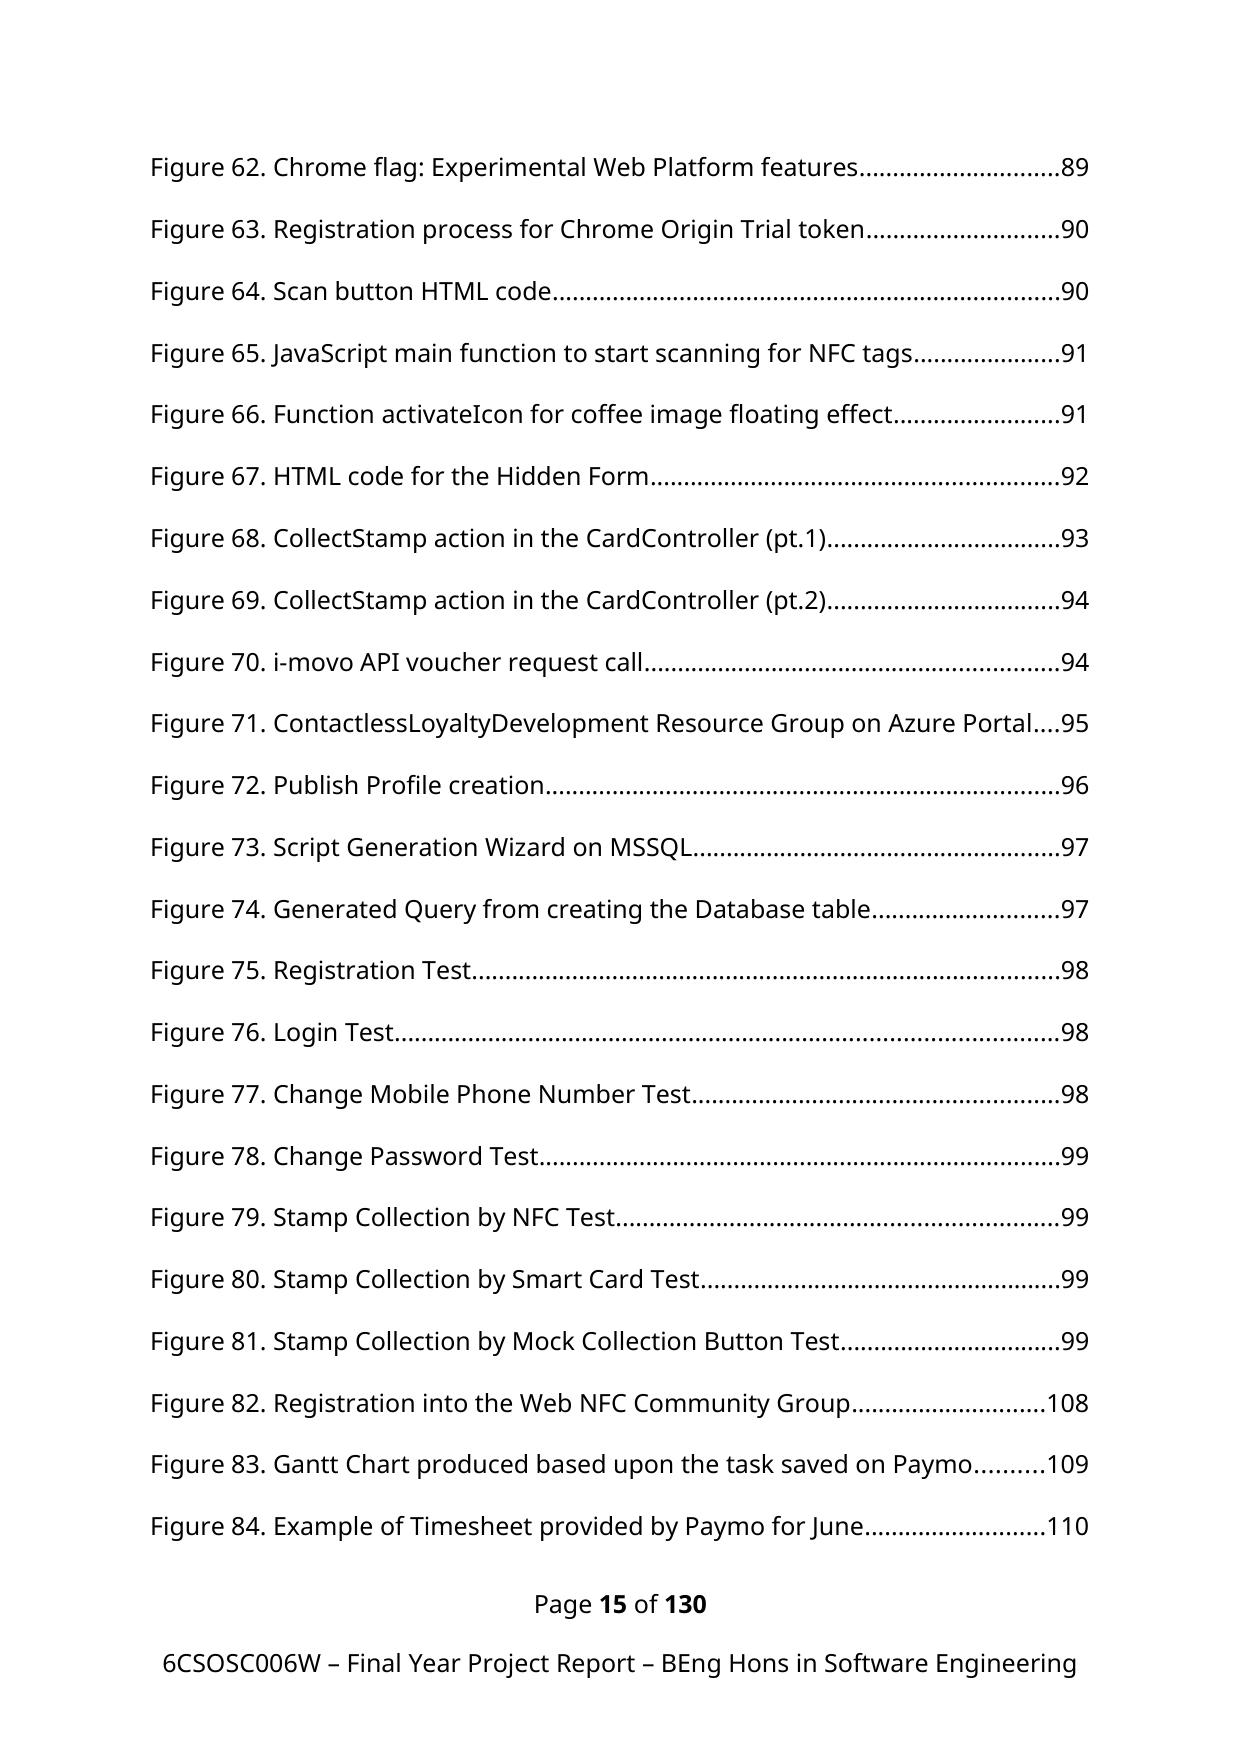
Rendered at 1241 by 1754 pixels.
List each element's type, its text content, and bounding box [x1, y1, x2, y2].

text Figure 62. Chrome flag: Experimental Web Platform features 89 [150, 150, 1090, 184]
text Figure 71. ContactlessLoyaltyDevelopment Resource Group on Azure Portal 95 [150, 706, 1090, 740]
text Figure 67. HTML code for the Hidden Form 92 [150, 459, 1090, 493]
text Figure 70. i-movo API voucher request call 94 [150, 644, 1090, 678]
text Figure 76. Login Test 98 [150, 1015, 1090, 1049]
text Figure 78. Change Password Test 99 [150, 1138, 1090, 1172]
text Figure 77. Change Mobile Phone Number Test 98 [150, 1077, 1090, 1111]
text Figure 66. Function activateIcon for coffee image floating effect 91 [150, 397, 1090, 431]
text Figure 82. Registration into the Web NFC Community Group 108 [150, 1385, 1090, 1419]
text Figure 68. CollectStamp action in the CardController (pt.1) 93 [150, 521, 1090, 555]
text Figure 81. Stamp Collection by Mock Collection Button Test 99 [150, 1324, 1090, 1358]
text Figure 74. Generated Query from creating the Database table 97 [150, 891, 1090, 925]
text Figure 69. CollectStamp action in the CardController (pt.2) 94 [150, 582, 1090, 616]
text Figure 79. Stamp Collection by NFC Test 99 [150, 1200, 1090, 1234]
text Figure 65. JavaScript main function to start scanning for NFC tags 91 [150, 335, 1090, 369]
text Figure 72. Publish Profile creation 96 [150, 768, 1090, 802]
text Figure 84. Example of Timesheet provided by Paymo for June 110 [150, 1509, 1090, 1543]
text Figure 83. Gantt Chart produced based upon the task saved on Paymo 109 [150, 1447, 1090, 1481]
text Figure 80. Stamp Collection by Smart Card Test 99 [150, 1262, 1090, 1296]
text Figure 73. Script Generation Wizard on MSSQL 97 [150, 829, 1090, 863]
text Figure 63. Registration process for Chrome Origin Trial token 90 [150, 212, 1090, 246]
text Figure 64. Scan button HTML code 90 [150, 273, 1090, 308]
text Figure 75. Registration Test 98 [150, 953, 1090, 987]
